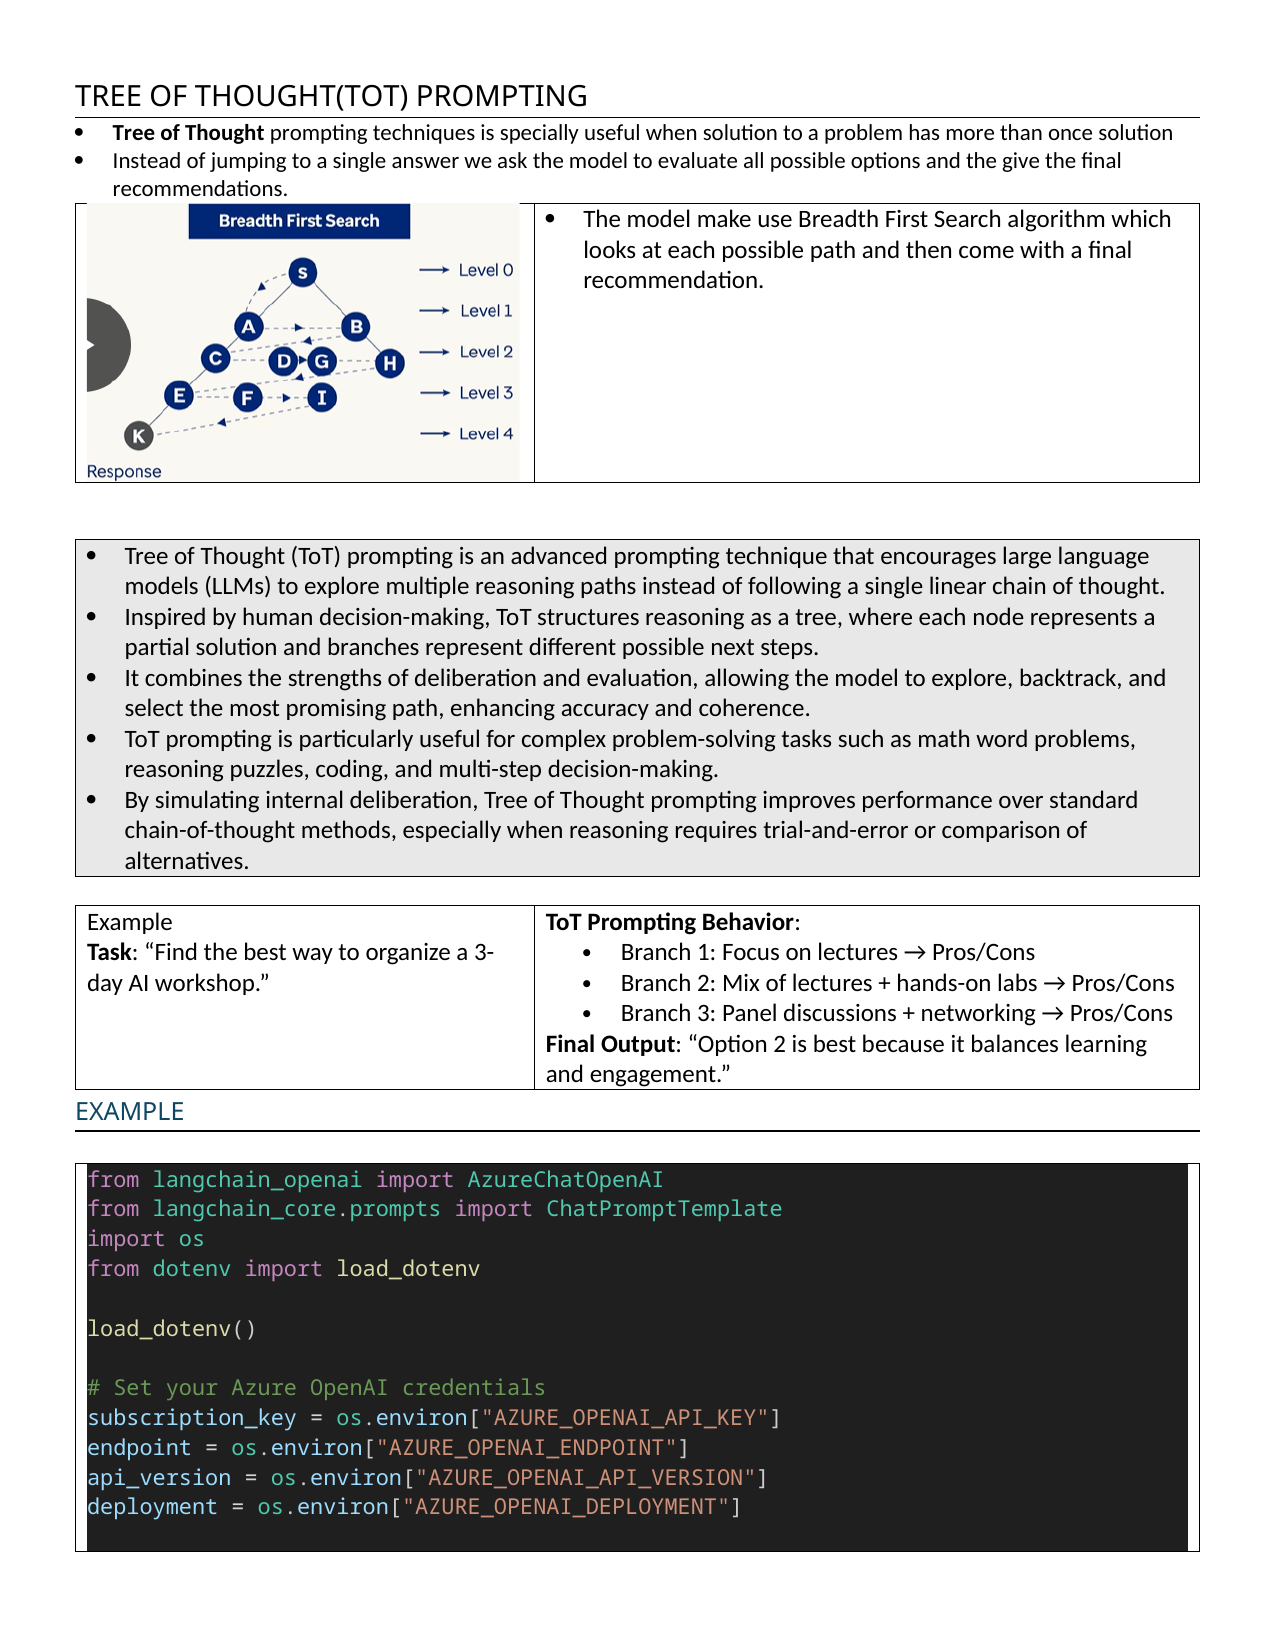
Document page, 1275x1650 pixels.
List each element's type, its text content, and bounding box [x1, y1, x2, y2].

table_header [520, 204, 534, 482]
picture [86, 203, 520, 482]
table_header ToT Prompting Behavior: Branch 1: Focus on lectures → Pros/Cons Branch 2: Mix of lectures + hands-on labs → Pros/Cons Branch 3: Panel discussions + networking → Pros/Cons Final Output: “Option 2 is best because it balances learning and engagement.” [535, 906, 1199, 1089]
list Instead of jumping to a single answer we ask the model to evaluate all possible options and the give the final recommendations. [75, 146, 1200, 202]
table_header [76, 204, 86, 482]
subtitle TREE OF THOUGHT(TOT) PROMPTING [75, 75, 1200, 117]
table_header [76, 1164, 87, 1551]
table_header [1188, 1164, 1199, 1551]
list Tree of Thought prompting techniques is specially useful when solution to a problem has more than once solution [75, 118, 1200, 146]
table_header Example Task: “Find the best way to organize a 3-day AI workshop.” [76, 906, 534, 1089]
table_header The model make use Breadth First Search algorithm which looks at each possible path and then come with a final recommendation. [535, 204, 1199, 482]
subtitle EXAMPLE [75, 1094, 1200, 1130]
table_header Tree of Thought (ToT) prompting is an advanced prompting technique that encourages large language models (LLMs) to explore multiple reasoning paths instead of following a single linear chain of thought. Inspired by human decision-making, ToT structures reasoning as a tree, where each node represents a partial solution and branches represent different possible next steps. It combines the strengths of deliberation and evaluation, allowing the model to explore, backtrack, and select the most promising path, enhancing accuracy and coherence. ToT prompting is particularly useful for complex problem-solving tasks such as math word problems, reasoning puzzles, coding, and multi-step decision-making. By simulating internal deliberation, Tree of Thought prompting improves performance over standard chain-of-thought methods, especially when reasoning requires trial-and-error or comparison of alternatives. [76, 540, 1199, 876]
